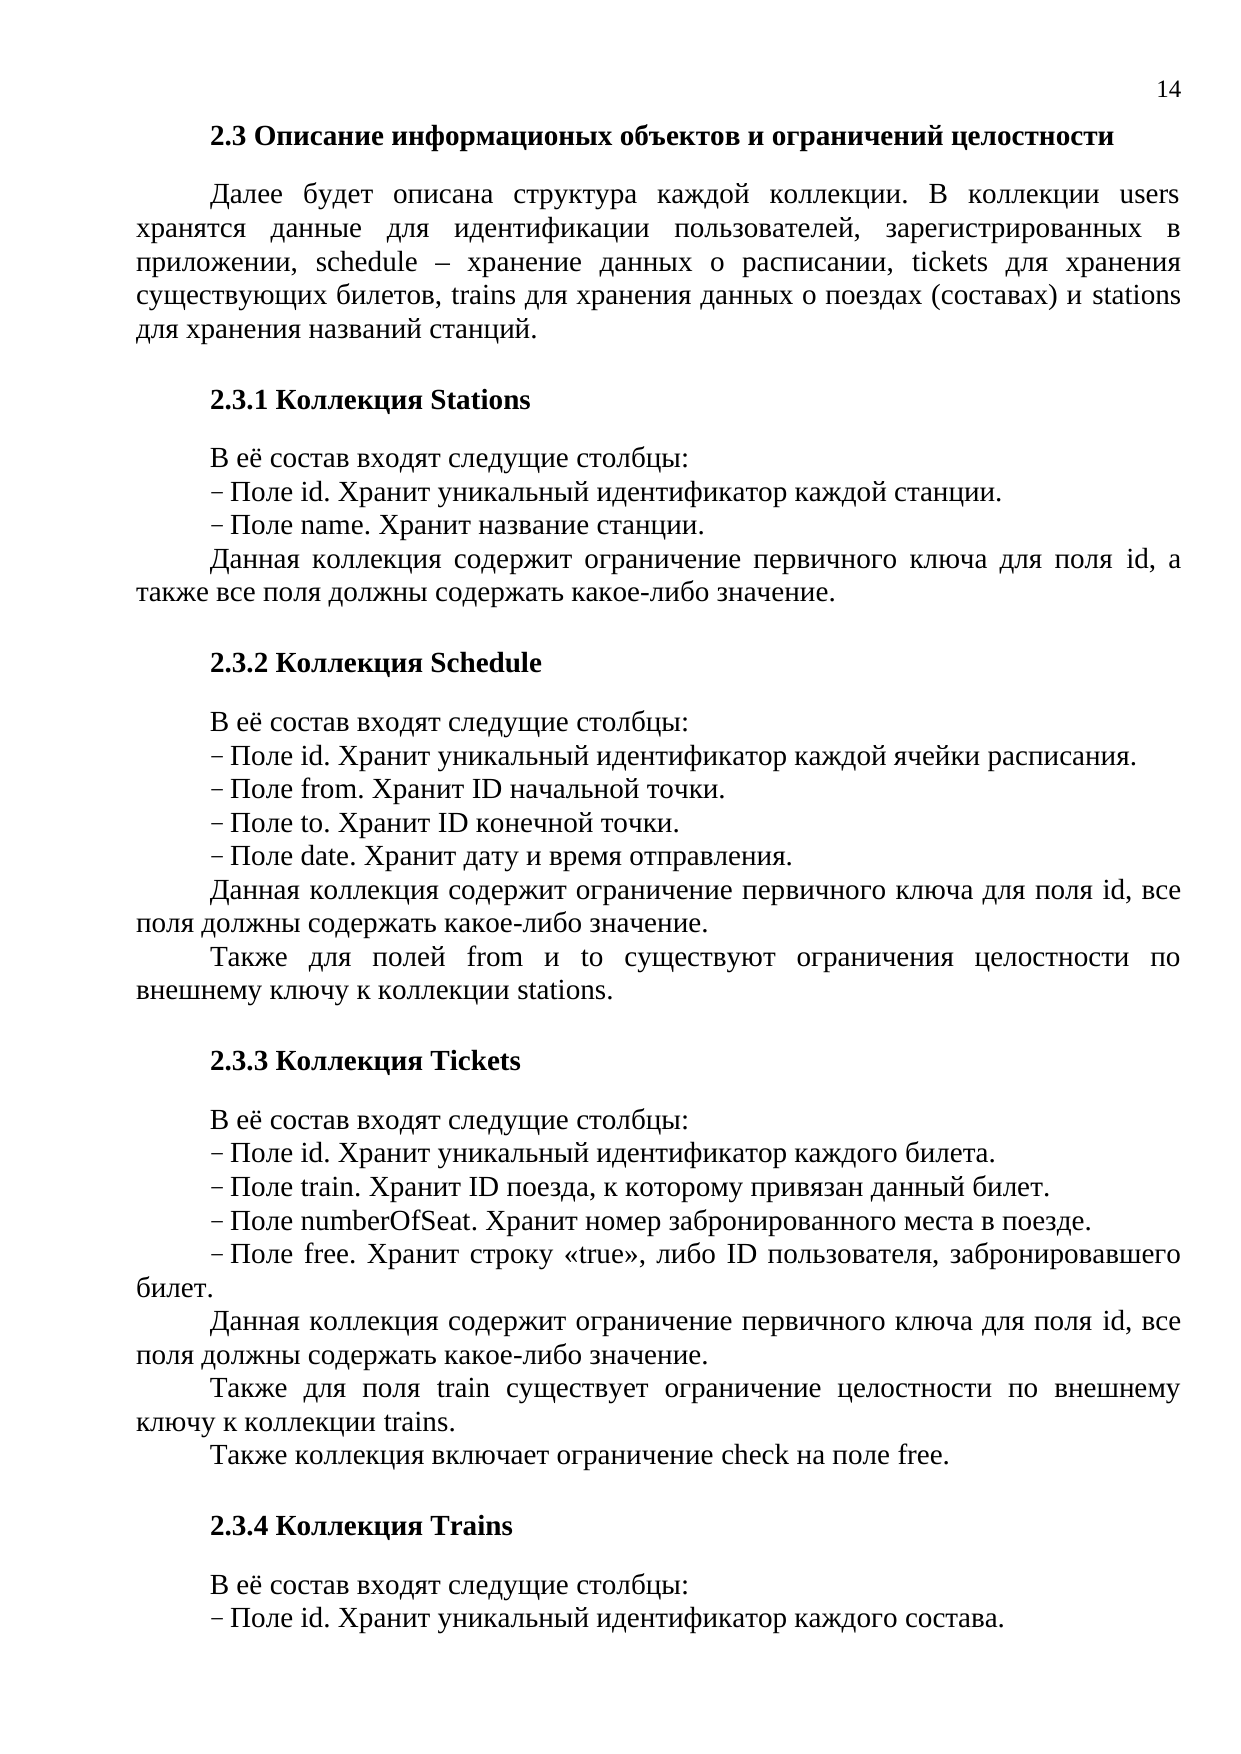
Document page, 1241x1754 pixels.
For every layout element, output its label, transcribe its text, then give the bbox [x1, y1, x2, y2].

text В её состав входят следущие столбцы: [136, 1102, 1181, 1136]
text Поле to. Хранит ID конечной точки. [136, 805, 1181, 838]
text 2.3.3 Коллекция Tickets [136, 1043, 1181, 1077]
text Данная коллекция содержит ограничение первичного ключа для поля id, все поля должны содержать какое-либо значение. [136, 1303, 1181, 1370]
text Поле id. Хранит уникальный идентификатор каждого состава. [136, 1601, 1181, 1634]
text 2.3.2 Коллекция Schedule [136, 646, 1181, 679]
text Поле date. Хранит дату и время отправления. [136, 838, 1181, 872]
text 2.3.4 Коллекция Trains [136, 1508, 1181, 1542]
text Также для поля train существует ограничение целостности по внешнему ключу к коллекции trains. [136, 1370, 1181, 1437]
text Поле numberOfSeat. Хранит номер забронированного места в поезде. [136, 1203, 1181, 1236]
text Поле id. Хранит уникальный идентификатор каждой ячейки расписания. [136, 738, 1181, 771]
text Поле train. Хранит ID поезда, к которому привязан данный билет. [136, 1169, 1181, 1203]
text 2.3 Описание информационых объектов и ограничений целостности [136, 118, 1181, 152]
text Также для полей from и to существуют ограничения целостности по внешнему ключу к коллекции stations. [136, 939, 1181, 1006]
list Данная коллекция содержит ограничение первичного ключа для поля id, все поля должны содержать какое-либо значение. [136, 872, 1181, 939]
text Также коллекция включает ограничение check на поле free. [136, 1437, 1181, 1471]
text 2.3.1 Коллекция Stations [136, 382, 1181, 415]
text Поле free. Хранит строку «true», либо ID пользователя, забронировавшего билет. [136, 1236, 1181, 1303]
text Поле id. Хранит уникальный идентификатор каждой станции. [136, 474, 1181, 507]
text Поле id. Хранит уникальный идентификатор каждого билета. [136, 1136, 1181, 1169]
text Далее будет описана структура каждой коллекции. В коллекции users хранятся данные для идентификации пользователей, зарегистрированных в приложении, schedule – хранение данных о расписании, tickets для хранения существующих билетов, trains для хранения данных о поездах (составах) и stations для хранения названий станций. [136, 177, 1181, 344]
text В её состав входят следущие столбцы: [136, 1567, 1181, 1601]
text В её состав входят следущие столбцы: [136, 704, 1181, 738]
text Поле from. Хранит ID начальной точки. [136, 771, 1181, 805]
text Поле name. Хранит название станции. [136, 507, 1181, 541]
text В её состав входят следущие столбцы: [136, 440, 1181, 474]
text Данная коллекция содержит ограничение первичного ключа для поля id, а также все поля должны содержать какое-либо значение. [136, 541, 1181, 608]
